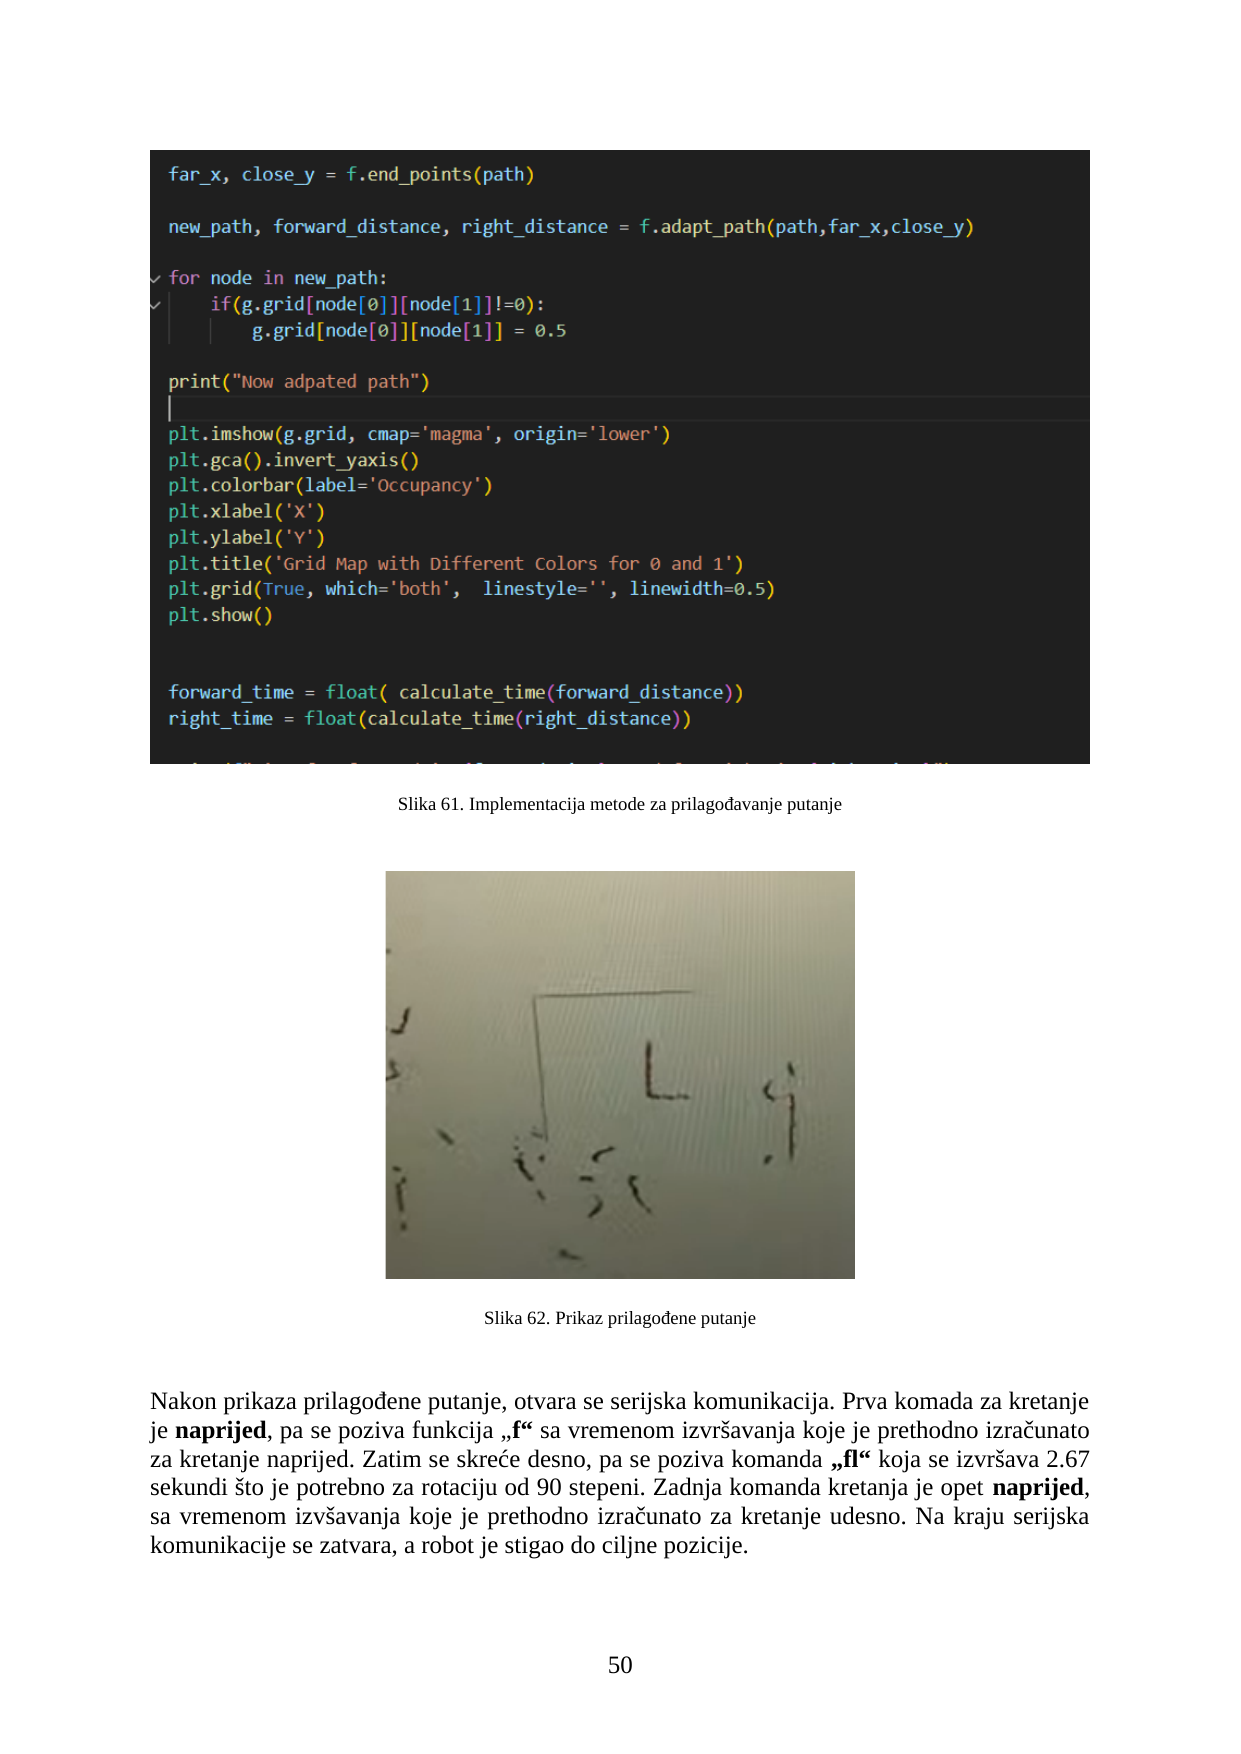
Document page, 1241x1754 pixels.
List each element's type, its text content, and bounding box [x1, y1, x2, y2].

text Slika 62. Prikaz prilagođene putanje [150, 1307, 1090, 1329]
text Nakon prikaza prilagođene putanje, otvara se serijska komunikacija. Prva komada za kretanje je naprijed, pa se poziva funkcija „f“ sa vremenom izvršavanja koje je prethodno izračunato za kretanje naprijed. Zatim se skreće desno, pa se poziva komanda „fl“ koja se izvršava 2.67 sekundi što je potrebno za rotaciju od 90 stepeni. Zadnja komanda kretanja je opet naprijed, sa vremenom izvšavanja koje je prethodno izračunato za kretanje udesno. Na kraju serijska komunikacije se zatvara, a robot je stigao do ciljne pozicije. [150, 1386, 1090, 1559]
picture [385, 871, 855, 1279]
text Slika 61. Implementacija metode za prilagođavanje putanje [150, 792, 1090, 814]
picture [150, 150, 1090, 764]
